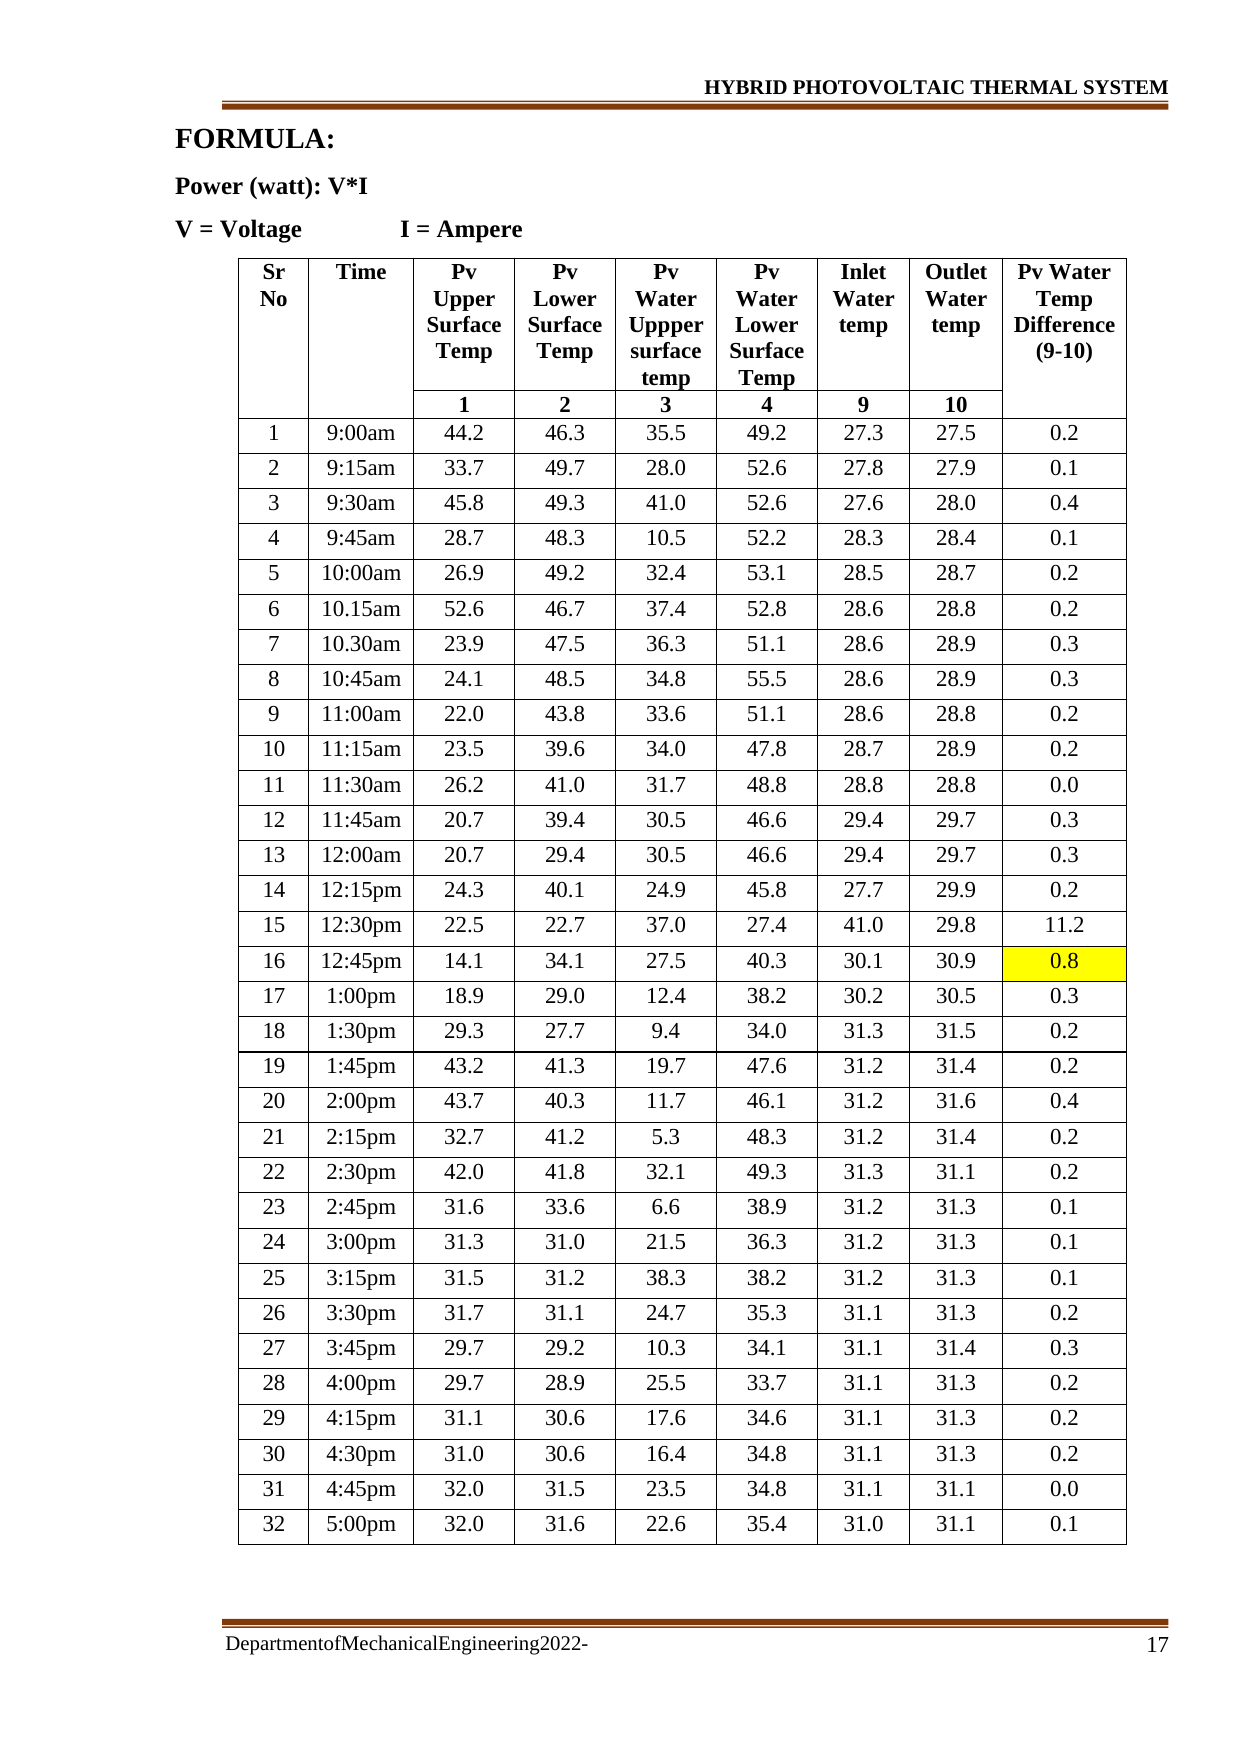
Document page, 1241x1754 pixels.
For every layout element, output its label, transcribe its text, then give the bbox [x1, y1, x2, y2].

table_cell 10.15am [309, 595, 413, 629]
table_cell 30.2 [818, 982, 909, 1016]
table_cell 9:00am [309, 419, 413, 453]
table_cell 29.8 [910, 912, 1002, 946]
table_cell 23 [239, 1193, 308, 1227]
table_cell 31.5 [414, 1264, 514, 1298]
table_cell 0.1 [1003, 1264, 1126, 1298]
table_cell 43.2 [414, 1053, 514, 1087]
table_cell 31.2 [818, 1053, 909, 1087]
table_cell 41.3 [515, 1053, 615, 1087]
table_cell 36.3 [616, 630, 716, 664]
table_cell 0.8 [1003, 947, 1126, 981]
table_cell 24.9 [616, 876, 716, 911]
table_header Outlet Water temp [910, 259, 1002, 390]
table_cell 27.4 [717, 912, 817, 946]
table_cell 32.1 [616, 1158, 716, 1192]
table_cell 39.6 [515, 736, 615, 770]
table_cell 0.4 [1003, 489, 1126, 523]
table_cell 0.2 [1003, 595, 1126, 629]
table_cell 0.3 [1003, 982, 1126, 1016]
table_cell 40.1 [515, 876, 615, 911]
table_cell 28.6 [818, 595, 909, 629]
text Power (watt): V*I [175, 171, 1190, 200]
table_cell 27.7 [515, 1017, 615, 1051]
table_cell 34.6 [717, 1405, 817, 1439]
table_cell 33.6 [616, 700, 716, 734]
table_header Pv Lower Surface Temp [515, 259, 615, 390]
table_cell 31.7 [616, 771, 716, 805]
table_cell 24.1 [414, 665, 514, 699]
table_cell 9:15am [309, 454, 413, 488]
table_cell 17.6 [616, 1405, 716, 1439]
table_cell 9:45am [309, 524, 413, 558]
table_cell 0.2 [1003, 876, 1126, 911]
table_cell 27.7 [818, 876, 909, 911]
table_cell 27.8 [818, 454, 909, 488]
table_cell 31.2 [515, 1264, 615, 1298]
table_cell 0.2 [1003, 1053, 1126, 1087]
table_cell 3 [616, 391, 716, 418]
table_cell 26.2 [414, 771, 514, 805]
table_cell 35.5 [616, 419, 716, 453]
table_cell 29.9 [910, 876, 1002, 911]
table_cell 31.6 [414, 1193, 514, 1227]
table_cell 28.8 [910, 771, 1002, 805]
table_cell 0.2 [1003, 1440, 1126, 1474]
table_cell 4 [239, 524, 308, 558]
table_cell 29.0 [515, 982, 615, 1016]
table_cell 10:45am [309, 665, 413, 699]
table_cell 31.1 [818, 1299, 909, 1333]
table_cell 31.1 [818, 1369, 909, 1403]
table_cell 35.4 [717, 1510, 817, 1544]
table_cell 31.1 [910, 1510, 1002, 1544]
table_cell 27.5 [616, 947, 716, 981]
table_cell 31 [239, 1475, 308, 1509]
table_cell 0.3 [1003, 841, 1126, 875]
table_cell 42.0 [414, 1158, 514, 1192]
table_cell 5.3 [616, 1123, 716, 1157]
table_cell 28.9 [910, 736, 1002, 770]
table_cell 31.3 [910, 1369, 1002, 1403]
table_cell 30 [239, 1440, 308, 1474]
table_cell 34.8 [717, 1440, 817, 1474]
table_cell 2 [515, 391, 615, 418]
table_cell 14 [239, 876, 308, 911]
table_cell 12:00am [309, 841, 413, 875]
table_cell 41.2 [515, 1123, 615, 1157]
table_cell 31.3 [910, 1405, 1002, 1439]
table_cell 29.7 [414, 1334, 514, 1368]
table_cell 30.5 [616, 806, 716, 840]
table_cell 12 [239, 806, 308, 840]
text V = Voltage I = Ampere [175, 214, 1190, 243]
table_cell 51.1 [717, 630, 817, 664]
table_cell 5 [239, 560, 308, 594]
table_cell 12.4 [616, 982, 716, 1016]
table_cell 52.2 [717, 524, 817, 558]
table_cell 3 [239, 489, 308, 523]
table_cell 46.3 [515, 419, 615, 453]
text FORMULA: [175, 121, 1190, 154]
table_cell 31.3 [910, 1193, 1002, 1227]
table_cell 31.1 [818, 1334, 909, 1368]
table_cell 4:00pm [309, 1369, 413, 1403]
table_header Time [309, 259, 413, 418]
table_cell 0.3 [1003, 1334, 1126, 1368]
table_cell 27.3 [818, 419, 909, 453]
table_header Inlet Water temp [818, 259, 909, 390]
table_cell 28.6 [818, 700, 909, 734]
table_cell 29.3 [414, 1017, 514, 1051]
table_cell 31.0 [414, 1440, 514, 1474]
table_cell 29 [239, 1405, 308, 1439]
table_cell 48.3 [717, 1123, 817, 1157]
table_cell 41.0 [515, 771, 615, 805]
table_cell 10.3 [616, 1334, 716, 1368]
table_cell 0.2 [1003, 1158, 1126, 1192]
table_cell 9:30am [309, 489, 413, 523]
table_cell 4 [717, 391, 817, 418]
table_cell 31.3 [818, 1017, 909, 1051]
table_cell 9.4 [616, 1017, 716, 1051]
table_cell 46.1 [717, 1088, 817, 1122]
table_cell 7 [239, 630, 308, 664]
table_cell 2:45pm [309, 1193, 413, 1227]
table_cell 16 [239, 947, 308, 981]
table_cell 47.5 [515, 630, 615, 664]
table_cell 25 [239, 1264, 308, 1298]
table_cell 19.7 [616, 1053, 716, 1087]
table_cell 31.1 [818, 1405, 909, 1439]
table_cell 10 [910, 391, 1002, 418]
table_cell 10:00am [309, 560, 413, 594]
table_cell 17 [239, 982, 308, 1016]
table_cell 12:15pm [309, 876, 413, 911]
table_cell 6.6 [616, 1193, 716, 1227]
table_cell 31.2 [818, 1193, 909, 1227]
table_cell 11.2 [1003, 912, 1126, 946]
table_cell 2:15pm [309, 1123, 413, 1157]
table_cell 48.8 [717, 771, 817, 805]
table_cell 39.4 [515, 806, 615, 840]
table_cell 22 [239, 1158, 308, 1192]
table_cell 28.7 [910, 560, 1002, 594]
table_cell 0.3 [1003, 630, 1126, 664]
table_cell 31.6 [515, 1510, 615, 1544]
table_cell 29.2 [515, 1334, 615, 1368]
table_cell 14.1 [414, 947, 514, 981]
table_cell 52.6 [717, 454, 817, 488]
table_cell 10 [239, 736, 308, 770]
table_cell 33.7 [414, 454, 514, 488]
table_cell 31.1 [818, 1475, 909, 1509]
table_cell 2:30pm [309, 1158, 413, 1192]
table_cell 20 [239, 1088, 308, 1122]
table_cell 11.7 [616, 1088, 716, 1122]
table_cell 0.0 [1003, 1475, 1126, 1509]
table_cell 28.5 [818, 560, 909, 594]
table_cell 24 [239, 1229, 308, 1263]
table_cell 28.8 [910, 700, 1002, 734]
table_cell 38.3 [616, 1264, 716, 1298]
table_cell 4:30pm [309, 1440, 413, 1474]
table_cell 23.9 [414, 630, 514, 664]
table_cell 23.5 [414, 736, 514, 770]
table_cell 38.2 [717, 982, 817, 1016]
table_cell 49.3 [515, 489, 615, 523]
table_cell 31.3 [414, 1229, 514, 1263]
table_cell 44.2 [414, 419, 514, 453]
table_cell 31.6 [910, 1088, 1002, 1122]
table_cell 0.2 [1003, 1369, 1126, 1403]
table_cell 49.2 [515, 560, 615, 594]
table_cell 0.2 [1003, 1299, 1126, 1333]
table_cell 53.1 [717, 560, 817, 594]
table_cell 0.2 [1003, 1123, 1126, 1157]
table_cell 24.3 [414, 876, 514, 911]
table_cell 12:30pm [309, 912, 413, 946]
table_cell 0.1 [1003, 1193, 1126, 1227]
table_cell 28.4 [910, 524, 1002, 558]
table_cell 10.30am [309, 630, 413, 664]
table_cell 31.1 [515, 1299, 615, 1333]
table_cell 43.7 [414, 1088, 514, 1122]
table_cell 12:45pm [309, 947, 413, 981]
table_cell 38.9 [717, 1193, 817, 1227]
table_cell 31.2 [818, 1088, 909, 1122]
table_cell 34.0 [717, 1017, 817, 1051]
table_cell 18.9 [414, 982, 514, 1016]
table_cell 28 [239, 1369, 308, 1403]
table_cell 32.0 [414, 1510, 514, 1544]
table_cell 41.8 [515, 1158, 615, 1192]
table_cell 46.6 [717, 806, 817, 840]
table_cell 31.1 [414, 1405, 514, 1439]
table_cell 8 [239, 665, 308, 699]
table_cell 27 [239, 1334, 308, 1368]
table_cell 30.5 [616, 841, 716, 875]
table_cell 29.7 [910, 806, 1002, 840]
table_cell 36.3 [717, 1229, 817, 1263]
table_cell 1 [239, 419, 308, 453]
table_cell 52.8 [717, 595, 817, 629]
table_cell 40.3 [515, 1088, 615, 1122]
table_cell 0.2 [1003, 560, 1126, 594]
table_cell 28.0 [616, 454, 716, 488]
table_cell 31.2 [818, 1123, 909, 1157]
table_cell 40.3 [717, 947, 817, 981]
table_cell 29.7 [910, 841, 1002, 875]
table_cell 0.1 [1003, 1510, 1126, 1544]
table_cell 3:30pm [309, 1299, 413, 1333]
table_cell 28.9 [515, 1369, 615, 1403]
table_cell 2:00pm [309, 1088, 413, 1122]
table_cell 4:45pm [309, 1475, 413, 1509]
table_cell 27.5 [910, 419, 1002, 453]
table_cell 31.4 [910, 1334, 1002, 1368]
table_cell 3:45pm [309, 1334, 413, 1368]
table_header Sr No [239, 259, 308, 418]
table_cell 1 [414, 391, 514, 418]
table_cell 0.0 [1003, 771, 1126, 805]
table_cell 28.9 [910, 630, 1002, 664]
table_cell 11 [239, 771, 308, 805]
table_cell 0.3 [1003, 665, 1126, 699]
table_cell 29.4 [818, 841, 909, 875]
table_cell 13 [239, 841, 308, 875]
table_cell 29.4 [818, 806, 909, 840]
table_cell 31.0 [515, 1229, 615, 1263]
table_cell 28.3 [818, 524, 909, 558]
table_cell 49.3 [717, 1158, 817, 1192]
table_cell 31.4 [910, 1053, 1002, 1087]
table_cell 24.7 [616, 1299, 716, 1333]
table_cell 31.5 [910, 1017, 1002, 1051]
table_cell 19 [239, 1053, 308, 1087]
table_cell 32 [239, 1510, 308, 1544]
table_cell 43.8 [515, 700, 615, 734]
table_cell 27.9 [910, 454, 1002, 488]
table_cell 11:45am [309, 806, 413, 840]
table_cell 20.7 [414, 841, 514, 875]
table_cell 6 [239, 595, 308, 629]
table_cell 11:00am [309, 700, 413, 734]
table_cell 22.6 [616, 1510, 716, 1544]
table_cell 30.6 [515, 1440, 615, 1474]
table_cell 18 [239, 1017, 308, 1051]
table_cell 15 [239, 912, 308, 946]
table_cell 41.0 [818, 912, 909, 946]
table_cell 0.2 [1003, 736, 1126, 770]
table_cell 0.1 [1003, 454, 1126, 488]
table_cell 34.1 [515, 947, 615, 981]
table_cell 35.3 [717, 1299, 817, 1333]
table_cell 33.7 [717, 1369, 817, 1403]
table_cell 28.8 [910, 595, 1002, 629]
table_cell 28.7 [414, 524, 514, 558]
table_cell 31.7 [414, 1299, 514, 1333]
table_cell 5:00pm [309, 1510, 413, 1544]
table_cell 32.4 [616, 560, 716, 594]
table_cell 29.4 [515, 841, 615, 875]
table_cell 30.9 [910, 947, 1002, 981]
table_cell 47.6 [717, 1053, 817, 1087]
table_cell 4:15pm [309, 1405, 413, 1439]
table_cell 31.0 [818, 1510, 909, 1544]
table_cell 28.0 [910, 489, 1002, 523]
table_cell 0.2 [1003, 1017, 1126, 1051]
table_header Pv Water Temp Difference (9-10) [1003, 259, 1126, 418]
table_cell 28.8 [818, 771, 909, 805]
table_cell 3:15pm [309, 1264, 413, 1298]
table_cell 26 [239, 1299, 308, 1333]
table_cell 34.0 [616, 736, 716, 770]
table_cell 48.5 [515, 665, 615, 699]
table_cell 2 [239, 454, 308, 488]
table_cell 0.1 [1003, 524, 1126, 558]
table_header Pv Water Uppper surface temp [616, 259, 716, 390]
table_cell 47.8 [717, 736, 817, 770]
table_cell 38.2 [717, 1264, 817, 1298]
table_cell 48.3 [515, 524, 615, 558]
table_cell 31.2 [818, 1229, 909, 1263]
table_cell 20.7 [414, 806, 514, 840]
table_cell 31.3 [910, 1264, 1002, 1298]
table_cell 0.2 [1003, 700, 1126, 734]
table_cell 45.8 [414, 489, 514, 523]
table_cell 46.7 [515, 595, 615, 629]
table_cell 28.6 [818, 665, 909, 699]
table_cell 25.5 [616, 1369, 716, 1403]
table_cell 31.1 [910, 1475, 1002, 1509]
table_cell 9 [239, 700, 308, 734]
table_header Pv Upper Surface Temp [414, 259, 514, 390]
table_cell 0.4 [1003, 1088, 1126, 1122]
table_cell 22.0 [414, 700, 514, 734]
table_cell 22.5 [414, 912, 514, 946]
table_cell 51.1 [717, 700, 817, 734]
table_cell 34.8 [717, 1475, 817, 1509]
table_cell 0.2 [1003, 419, 1126, 453]
table_cell 10.5 [616, 524, 716, 558]
table_cell 34.8 [616, 665, 716, 699]
table_cell 32.0 [414, 1475, 514, 1509]
table_cell 32.7 [414, 1123, 514, 1157]
table_cell 11:15am [309, 736, 413, 770]
table_cell 31.3 [818, 1158, 909, 1192]
table_cell 28.9 [910, 665, 1002, 699]
table_cell 11:30am [309, 771, 413, 805]
table_cell 30.5 [910, 982, 1002, 1016]
table_cell 16.4 [616, 1440, 716, 1474]
table_cell 41.0 [616, 489, 716, 523]
table_cell 31.1 [818, 1440, 909, 1474]
table_cell 31.3 [910, 1440, 1002, 1474]
table_cell 21 [239, 1123, 308, 1157]
table_cell 37.4 [616, 595, 716, 629]
table_cell 0.3 [1003, 806, 1126, 840]
table_cell 21.5 [616, 1229, 716, 1263]
table_cell 31.3 [910, 1299, 1002, 1333]
table_cell 52.6 [717, 489, 817, 523]
table_cell 55.5 [717, 665, 817, 699]
table_cell 9 [818, 391, 909, 418]
table_cell 0.1 [1003, 1229, 1126, 1263]
table_cell 31.4 [910, 1123, 1002, 1157]
table_cell 52.6 [414, 595, 514, 629]
table_cell 29.7 [414, 1369, 514, 1403]
table_cell 49.2 [717, 419, 817, 453]
table_cell 37.0 [616, 912, 716, 946]
table_cell 49.7 [515, 454, 615, 488]
table_cell 31.1 [910, 1158, 1002, 1192]
table_cell 45.8 [717, 876, 817, 911]
table_cell 46.6 [717, 841, 817, 875]
table_cell 31.2 [818, 1264, 909, 1298]
table_cell 33.6 [515, 1193, 615, 1227]
table_cell 31.3 [910, 1229, 1002, 1263]
table_cell 27.6 [818, 489, 909, 523]
table_cell 1:00pm [309, 982, 413, 1016]
table_cell 3:00pm [309, 1229, 413, 1263]
table_cell 0.2 [1003, 1405, 1126, 1439]
table_cell 23.5 [616, 1475, 716, 1509]
table_cell 30.6 [515, 1405, 615, 1439]
table_cell 31.5 [515, 1475, 615, 1509]
table_cell 1:30pm [309, 1017, 413, 1051]
table_header Pv Water Lower Surface Temp [717, 259, 817, 390]
table_cell 22.7 [515, 912, 615, 946]
table_cell 30.1 [818, 947, 909, 981]
table_cell 1:45pm [309, 1053, 413, 1087]
table_cell 26.9 [414, 560, 514, 594]
table_cell 28.6 [818, 630, 909, 664]
table_cell 34.1 [717, 1334, 817, 1368]
table_cell 28.7 [818, 736, 909, 770]
